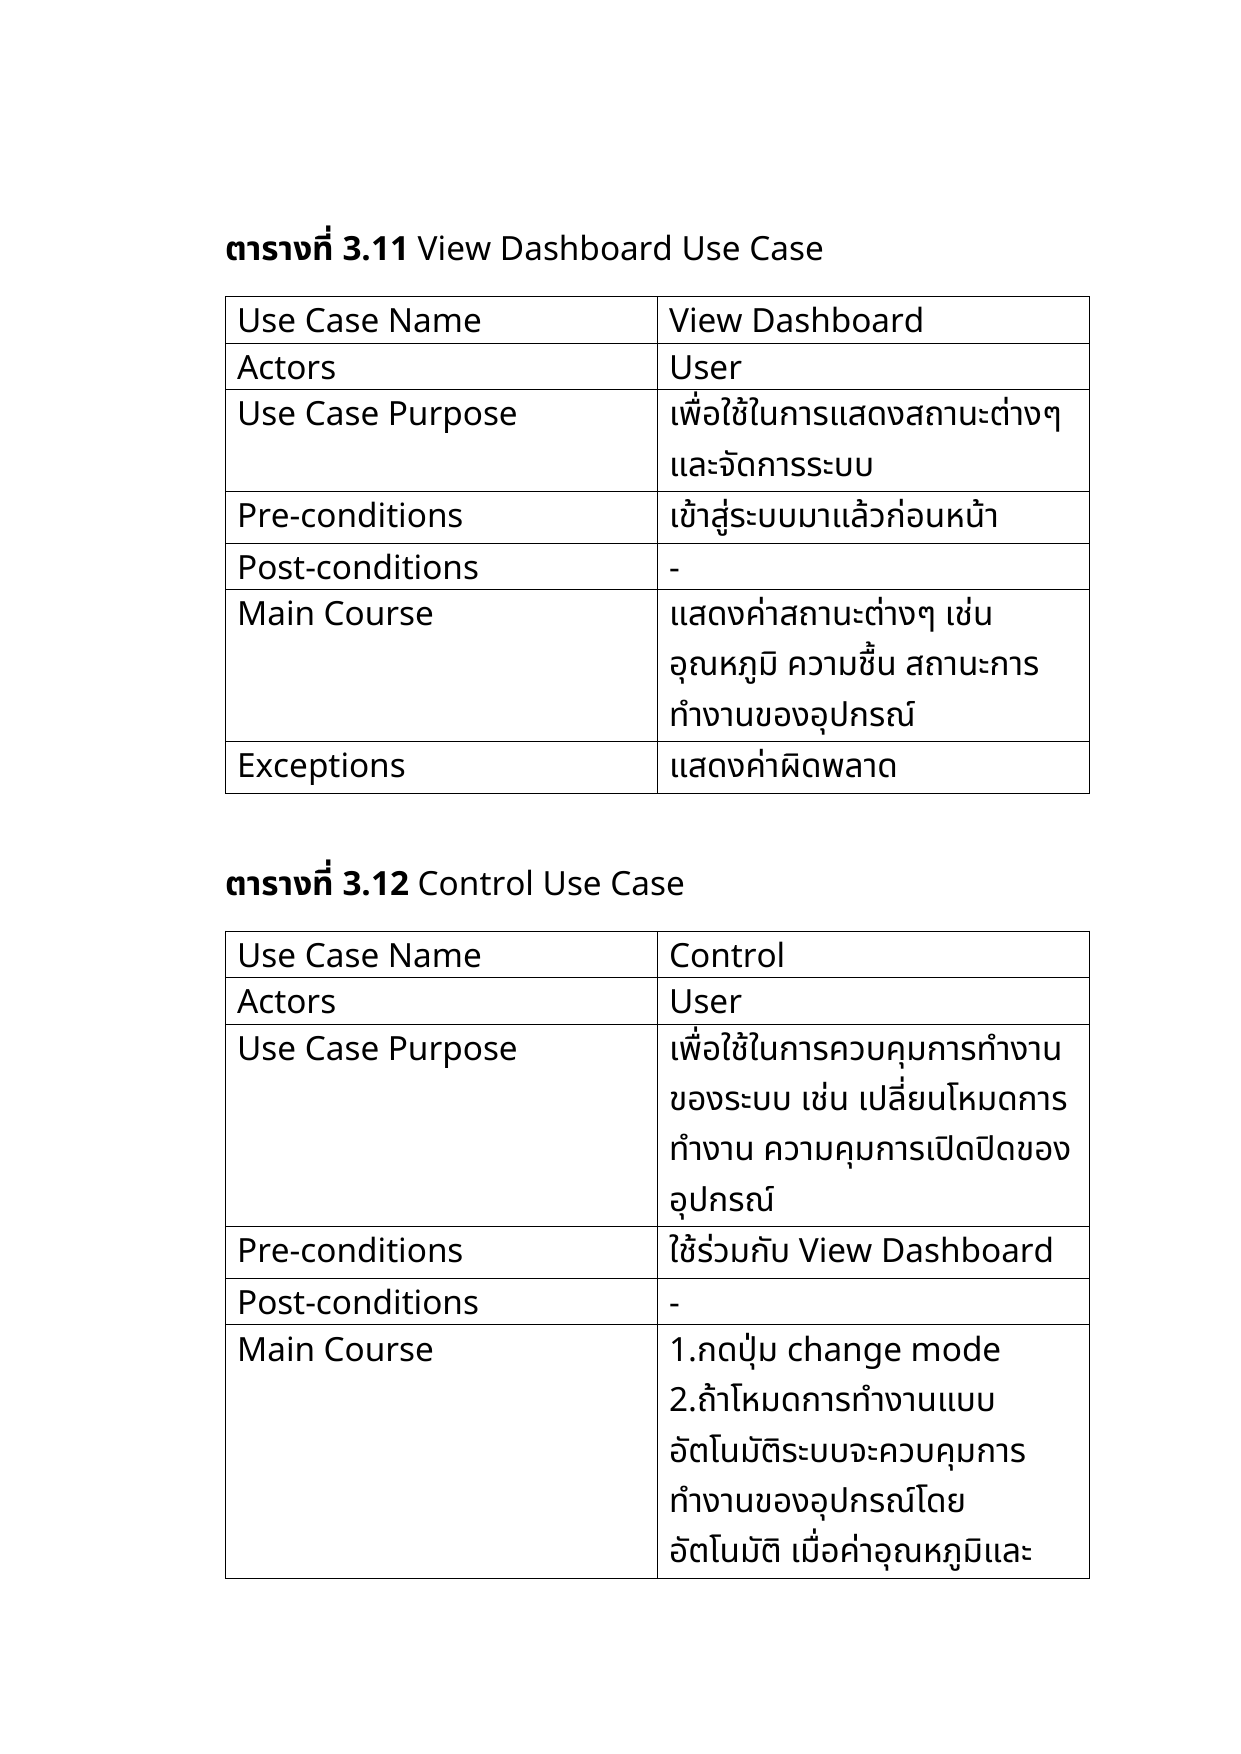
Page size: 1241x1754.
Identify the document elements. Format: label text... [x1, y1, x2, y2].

table_cell เพื่อใช้ในการแสดงสถานะต่างๆ และจัดการระบบ [658, 390, 1089, 491]
table_cell แสดงค่าผิดพลาด [658, 742, 1089, 793]
table_cell Actors [226, 978, 657, 1023]
table_header Control [658, 932, 1089, 977]
table_cell แสดงค่าสถานะต่างๆ เช่น อุณหภูมิ ความชื้น สถานะการทำงานของอุปกรณ์ [658, 590, 1089, 741]
table_cell Use Case Purpose [226, 1025, 657, 1226]
table_cell Main Course [226, 1325, 657, 1578]
table_cell Main Course [226, 590, 657, 741]
table_cell Use Case Purpose [226, 390, 657, 491]
table_cell ใช้ร่วมกับ View Dashboard [658, 1227, 1089, 1278]
table_header Use Case Name [226, 932, 657, 977]
table_header View Dashboard [658, 297, 1089, 343]
table_cell Pre-conditions [226, 492, 657, 542]
table_cell - [658, 1279, 1089, 1324]
text ตารางที่ 3.12 Control Use Case [225, 859, 1090, 910]
table_cell Post-conditions [226, 544, 657, 589]
table_cell User [658, 344, 1089, 389]
text ตารางที่ 3.11 View Dashboard Use Case [225, 225, 1090, 276]
table_cell User [658, 978, 1089, 1023]
table_cell Pre-conditions [226, 1227, 657, 1278]
table_cell Actors [226, 344, 657, 389]
table_cell Exceptions [226, 742, 657, 793]
table_cell เข้าสู่ระบบมาแล้วก่อนหน้า [658, 492, 1089, 542]
table_cell - [658, 544, 1089, 589]
table_cell Post-conditions [226, 1279, 657, 1324]
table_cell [658, 1325, 1089, 1578]
table_cell เพื่อใช้ในการควบคุมการทำงานของระบบ เช่น เปลี่ยนโหมดการทำงาน ความคุมการเปิดปิดของอุปกรณ์ [658, 1025, 1089, 1226]
table_header Use Case Name [226, 297, 657, 343]
